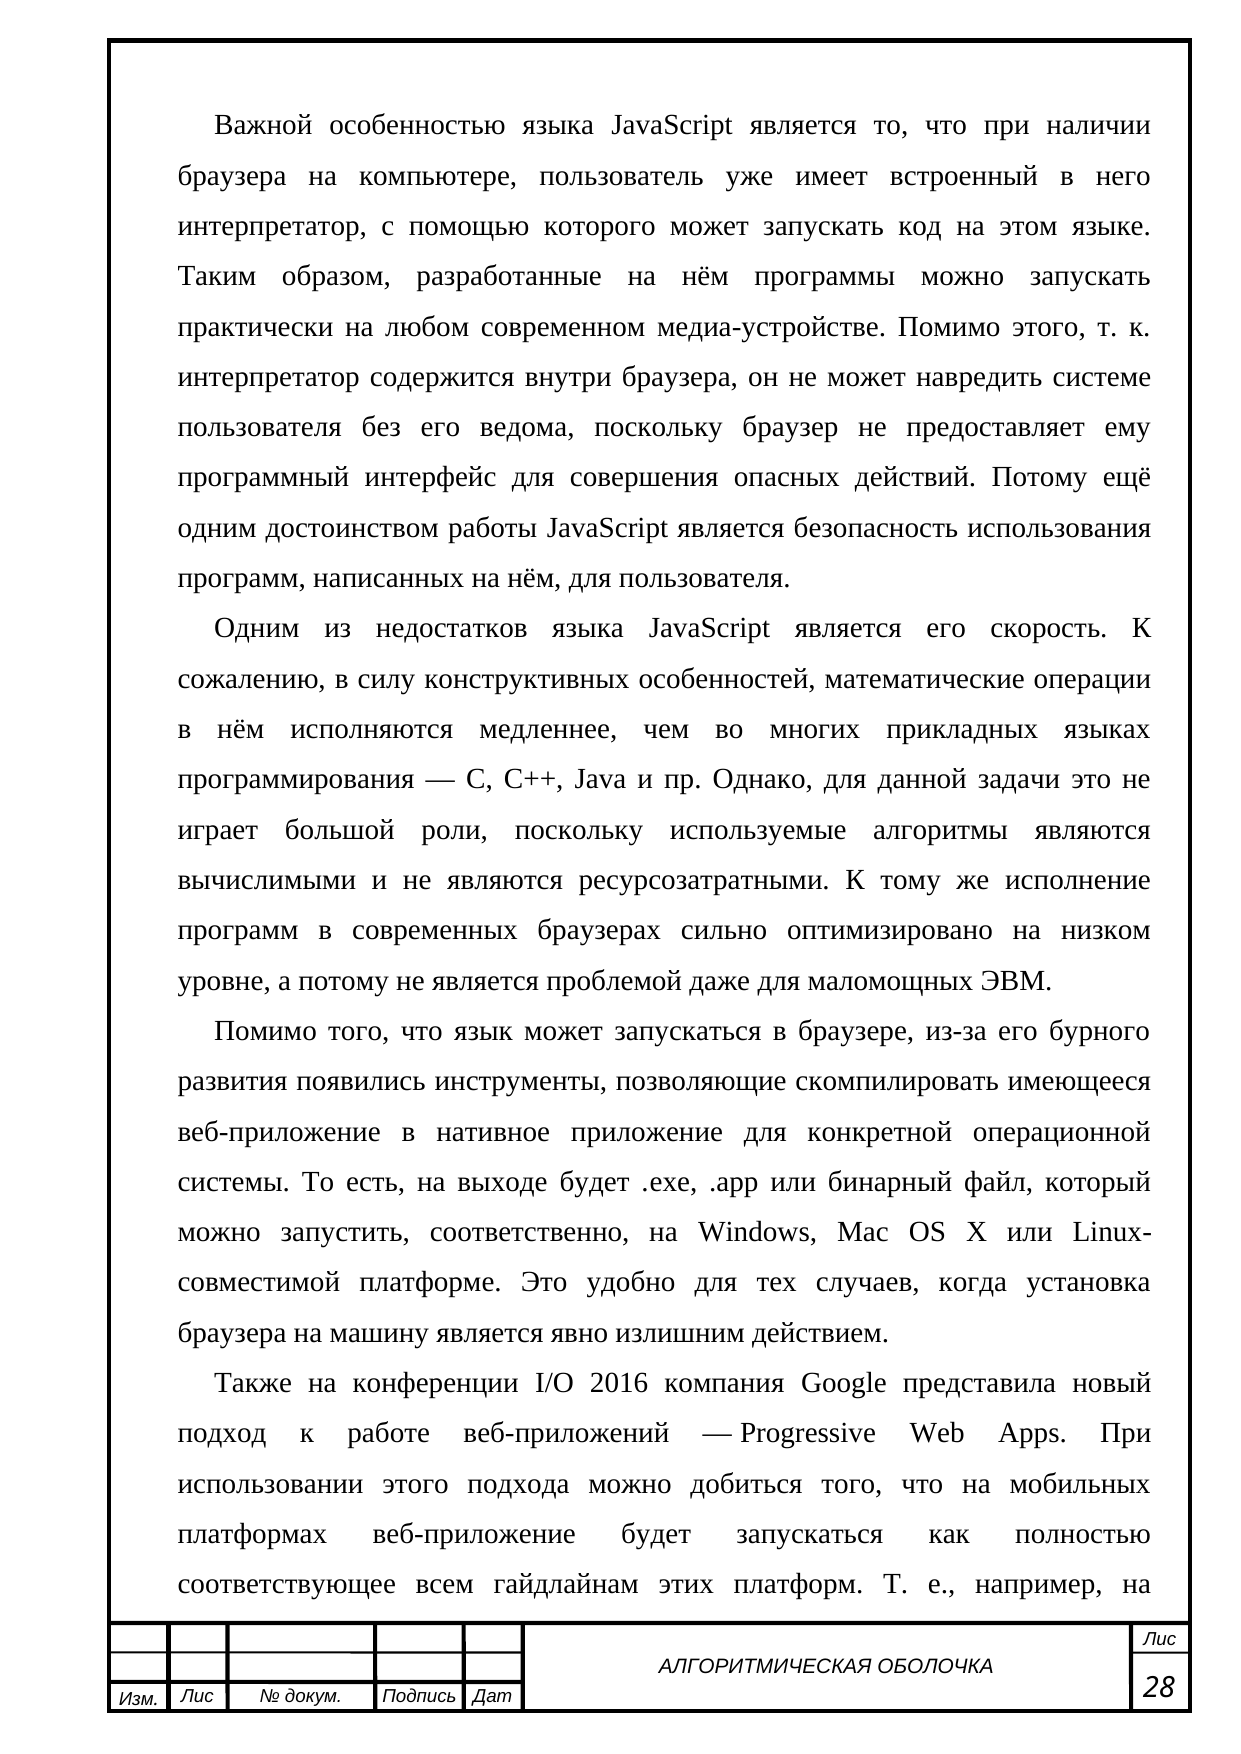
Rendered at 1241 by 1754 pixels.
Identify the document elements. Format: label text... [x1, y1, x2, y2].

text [177, 1365, 1152, 1600]
text Одним из недостатков языка JavaScript является его скорость. К сожалению, в силу конструктивных особенностей, математические операции в нём исполняются медленнее, чем во многих прикладных языках программирования — C, C++, Java и пр. Однако, для данной задачи это не играет большой роли, поскольку используемые алгоритмы являются вычислимыми и не являются ресурсозатратными. К тому же исполнение программ в современных браузерах сильно оптимизировано на низком уровне, а потому не является проблемой даже для маломощных ЭВМ. [177, 611, 1152, 996]
text Помимо того, что язык может запускаться в браузере, из-за его бурного развития появились инструменты, позволяющие скомпилировать имеющееся веб-приложение в нативное приложение для конкретной операционной системы. То есть, на выходе будет .exe, .app или бинарный файл, который можно запустить, соответственно, на Windows, Mac OS X или Linux-совместимой платформе. Это удобно для тех случаев, когда установка браузера на машину является явно излишним действием. [177, 1013, 1152, 1348]
text Важной особенностью языка JavaScript является то, что при наличии браузера на компьютере, пользователь уже имеет встроенный в него интерпретатор, с помощью которого может запускать код на этом языке. Таким образом, разработанные на нём программы можно запускать практически на любом современном медиа-устройстве. Помимо этого, т. к. интерпретатор содержится внутри браузера, он не может навредить системе пользователя без его ведома, поскольку браузер не предоставляет ему программный интерфейс для совершения опасных действий. Потому ещё одним достоинством работы JavaScript является безопасность использования программ, написанных на нём, для пользователя. [177, 107, 1152, 594]
